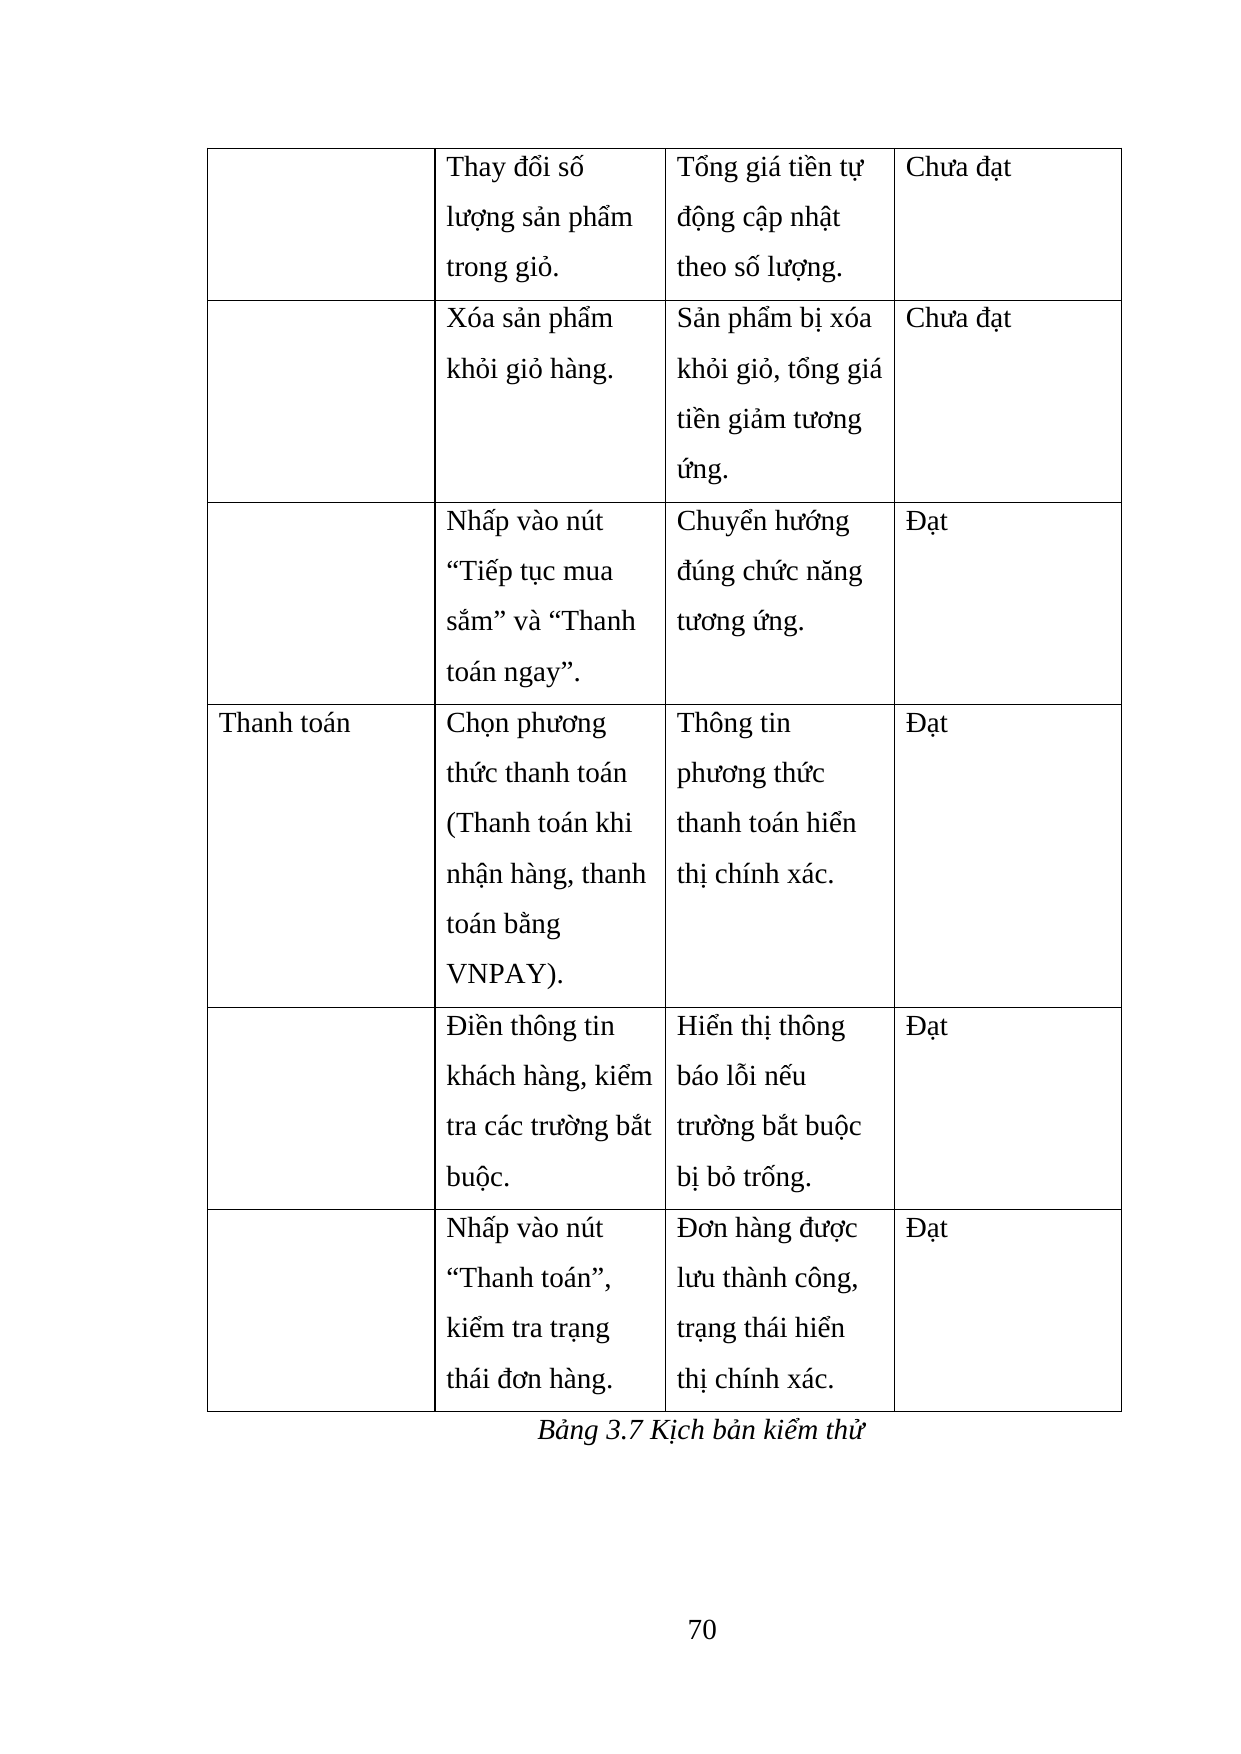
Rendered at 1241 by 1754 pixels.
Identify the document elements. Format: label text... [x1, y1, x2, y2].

table_cell [208, 149, 434, 299]
table_cell Chọn phương thức thanh toán (Thanh toán khi nhận hàng, thanh toán bằng VNPAY). [436, 705, 665, 1007]
table_cell Tổng giá tiền tự động cập nhật theo số lượng. [666, 149, 894, 299]
table_cell Sản phẩm bị xóa khỏi giỏ, tổng giá tiền giảm tương ứng. [666, 301, 894, 502]
table_cell [208, 1210, 434, 1411]
table_cell Đạt [895, 503, 1121, 704]
table_cell [208, 301, 434, 502]
table_cell [208, 1008, 434, 1209]
table_cell Thay đổi số lượng sản phẩm trong giỏ. [436, 149, 665, 299]
table_cell [208, 503, 434, 704]
text Bảng 3.7 Kịch bản kiểm thử [207, 1412, 1122, 1446]
table_cell Nhấp vào nút “Thanh toán”, kiểm tra trạng thái đơn hàng. [436, 1210, 665, 1411]
table_cell Đơn hàng được lưu thành công, trạng thái hiển thị chính xác. [666, 1210, 894, 1411]
table_cell Thanh toán [208, 705, 434, 1007]
table_cell Chuyển hướng đúng chức năng tương ứng. [666, 503, 894, 704]
table_cell Nhấp vào nút “Tiếp tục mua sắm” và “Thanh toán ngay”. [436, 503, 665, 704]
table_cell Thông tin phương thức thanh toán hiển thị chính xác. [666, 705, 894, 1007]
table_cell Đạt [895, 1008, 1121, 1209]
table_cell Đạt [895, 1210, 1121, 1411]
table_cell Đạt [895, 705, 1121, 1007]
table_cell Chưa đạt [895, 301, 1121, 502]
table_cell Hiển thị thông báo lỗi nếu trường bắt buộc bị bỏ trống. [666, 1008, 894, 1209]
table_cell Chưa đạt [895, 149, 1121, 299]
table_cell Xóa sản phẩm khỏi giỏ hàng. [436, 301, 665, 502]
table_cell Điền thông tin khách hàng, kiểm tra các trường bắt buộc. [436, 1008, 665, 1209]
